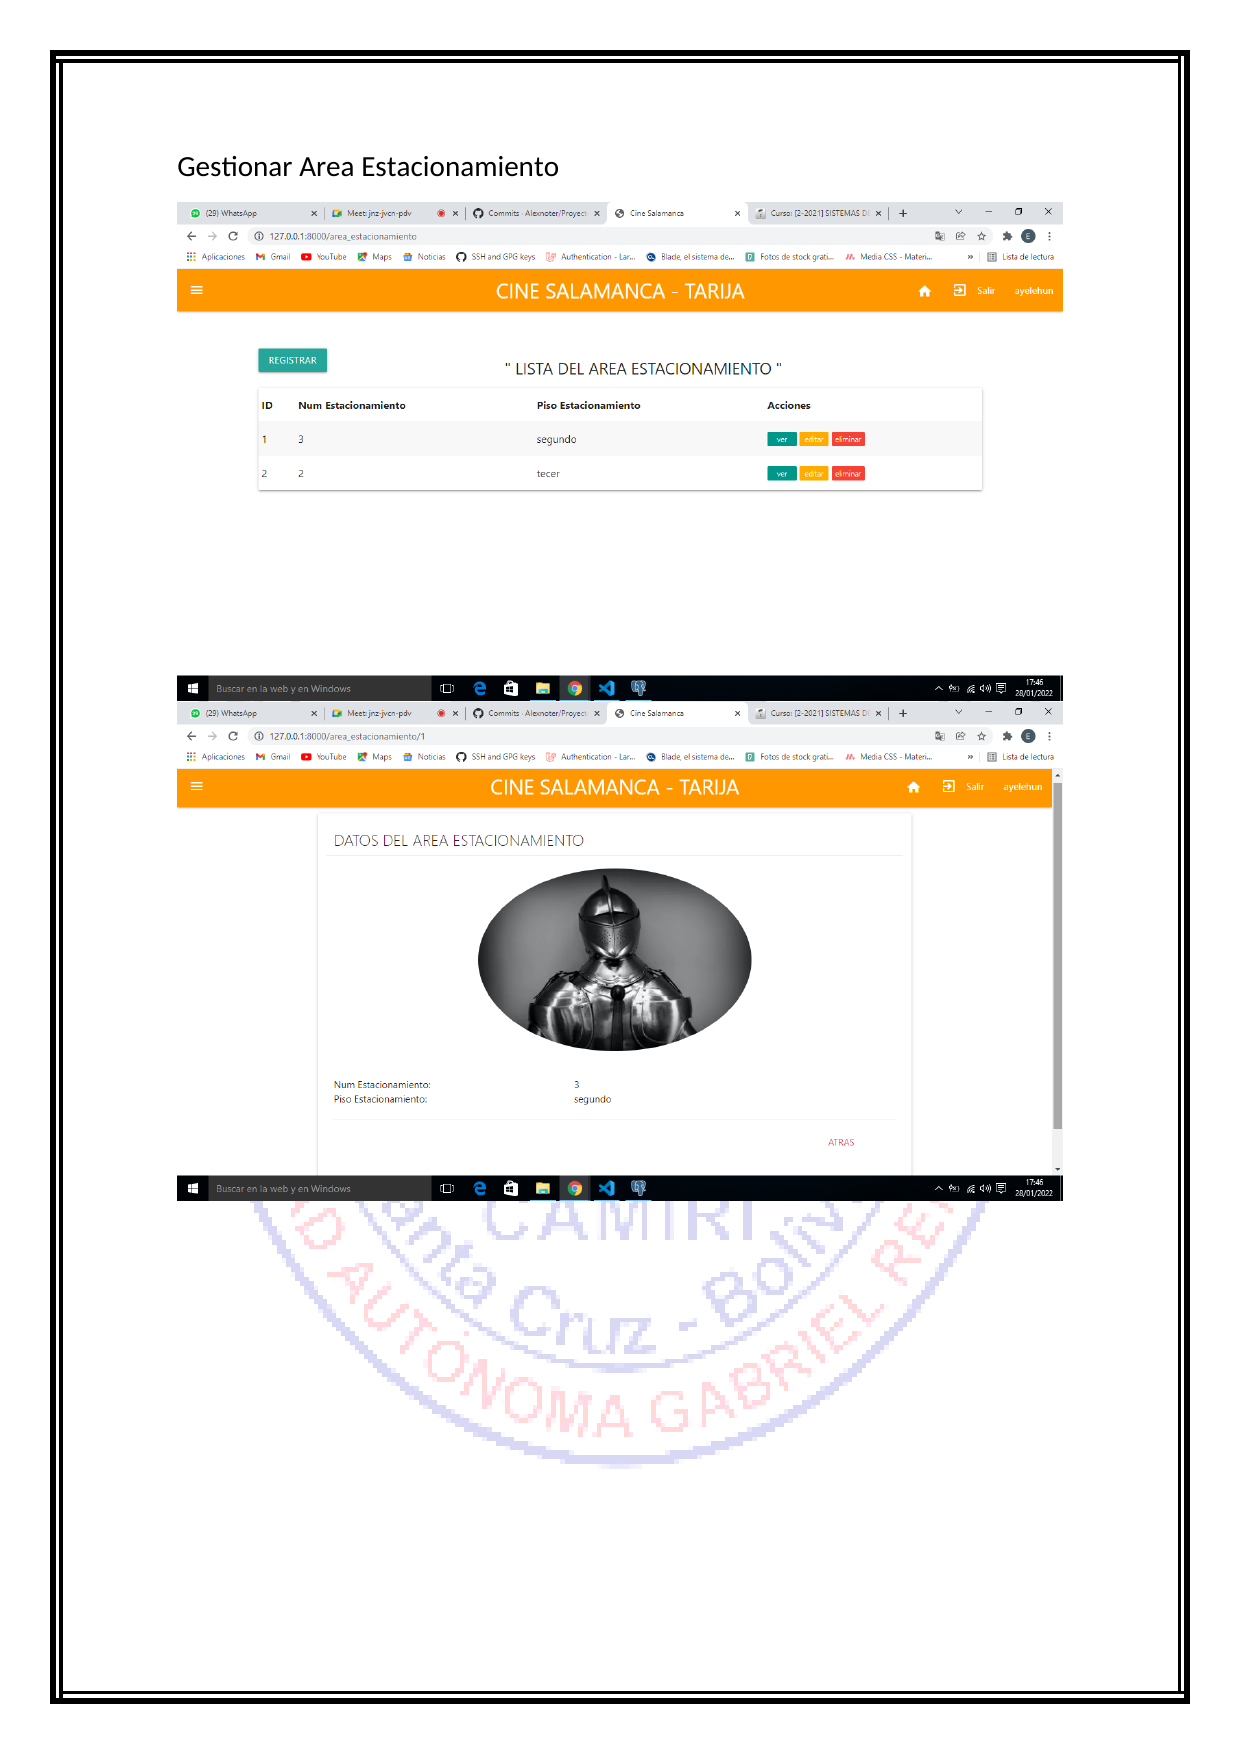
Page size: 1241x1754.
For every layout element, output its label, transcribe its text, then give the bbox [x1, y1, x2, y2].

text Gestionar Area Estacionamiento [177, 148, 1063, 183]
picture [177, 202, 1063, 701]
picture [177, 702, 1063, 1201]
